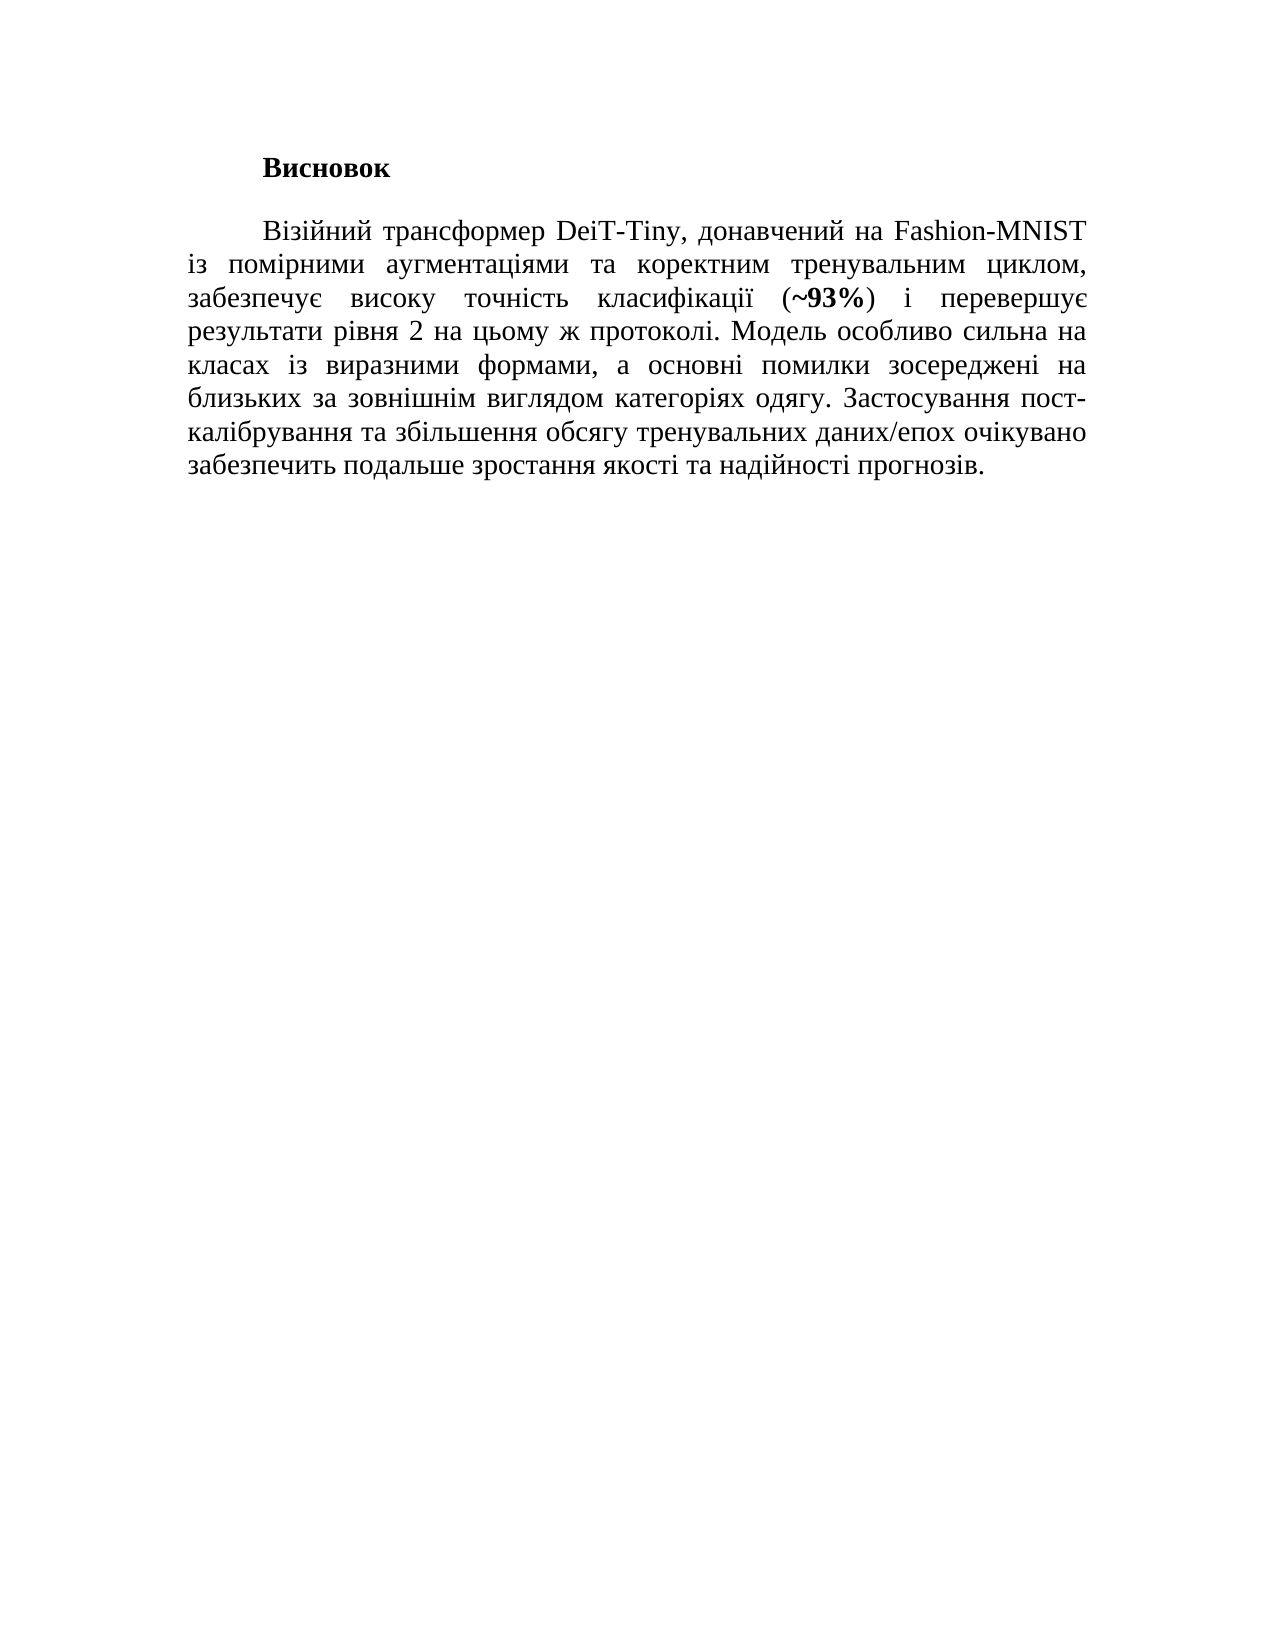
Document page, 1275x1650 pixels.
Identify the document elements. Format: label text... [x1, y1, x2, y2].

text Візійний трансформер DeiT-Tiny, донавчений на Fashion-MNIST із помірними аугментаціями та коректним тренувальним циклом, забезпечує високу точність класифікації (~93%) і перевершує результати рівня 2 на цьому ж протоколі. Модель особливо сильна на класах із виразними формами, а основні помилки зосереджені на близьких за зовнішнім виглядом категоріях одягу. Застосування пост-калібрування та збільшення обсягу тренувальних даних/епох очікувано забезпечить подальше зростання якості та надійності прогнозів. [187, 213, 1087, 481]
text Висновок [187, 150, 1087, 183]
